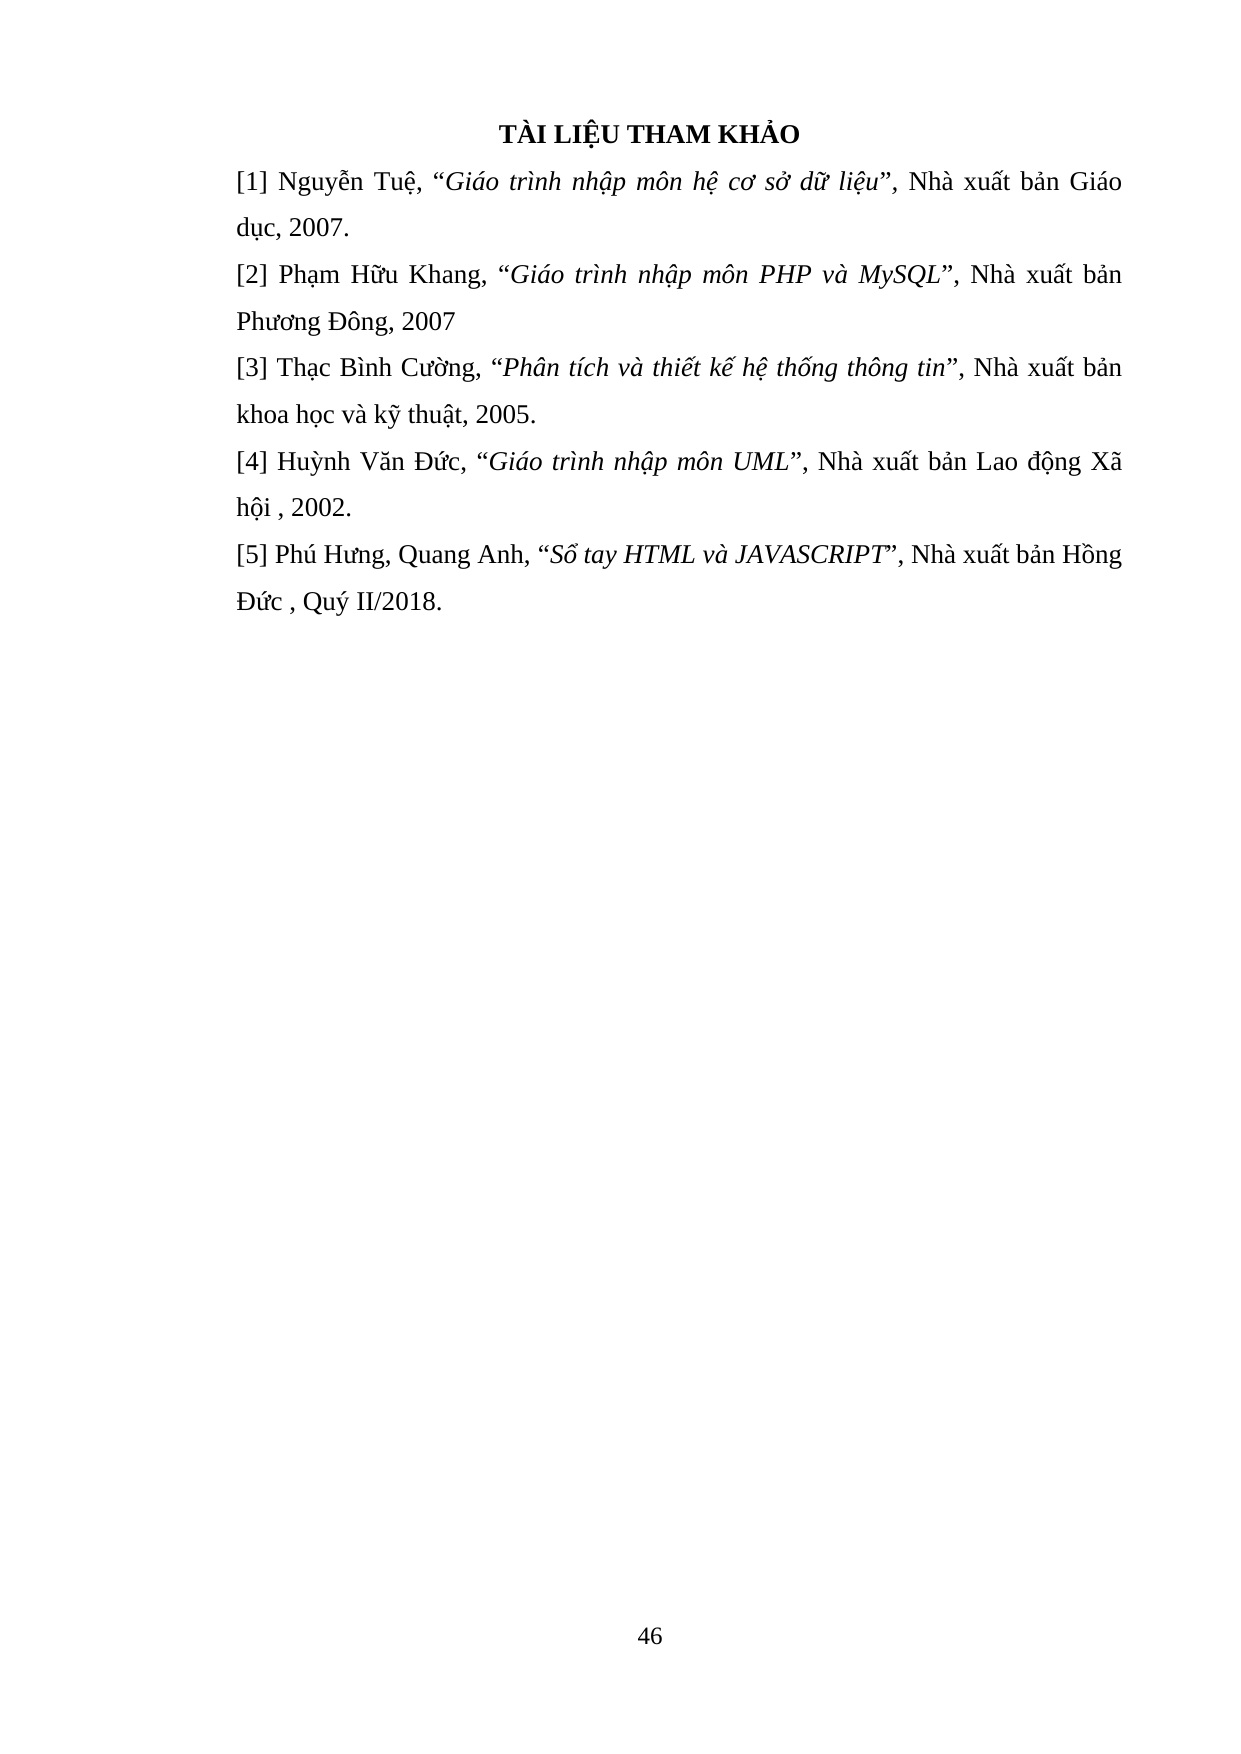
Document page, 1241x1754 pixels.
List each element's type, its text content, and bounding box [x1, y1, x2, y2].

list [1] Nguyễn Tuệ, “Giáo trình nhập môn hệ cơ sở dữ liệu”, Nhà xuất bản Giáo dục, 2007. [236, 165, 1122, 243]
subtitle TÀI LIỆU THAM KHẢO [177, 118, 1122, 149]
list [2] Phạm Hữu Khang, “Giáo trình nhập môn PHP và MySQL”, Nhà xuất bản Phương Đông, 2007 [236, 258, 1122, 336]
text [4] Huỳnh Văn Đức, “Giáo trình nhập môn UML”, Nhà xuất bản Lao động Xã hội , 2002. [236, 445, 1122, 523]
list [3] Thạc Bình Cường, “Phân tích và thiết kế hệ thống thông tin”, Nhà xuất bản khoa học và kỹ thuật, 2005. [236, 351, 1122, 429]
text [5] Phú Hưng, Quang Anh, “Sổ tay HTML và JAVASCRIPT”, Nhà xuất bản Hồng Đức , Quý II/2018. [236, 538, 1122, 616]
